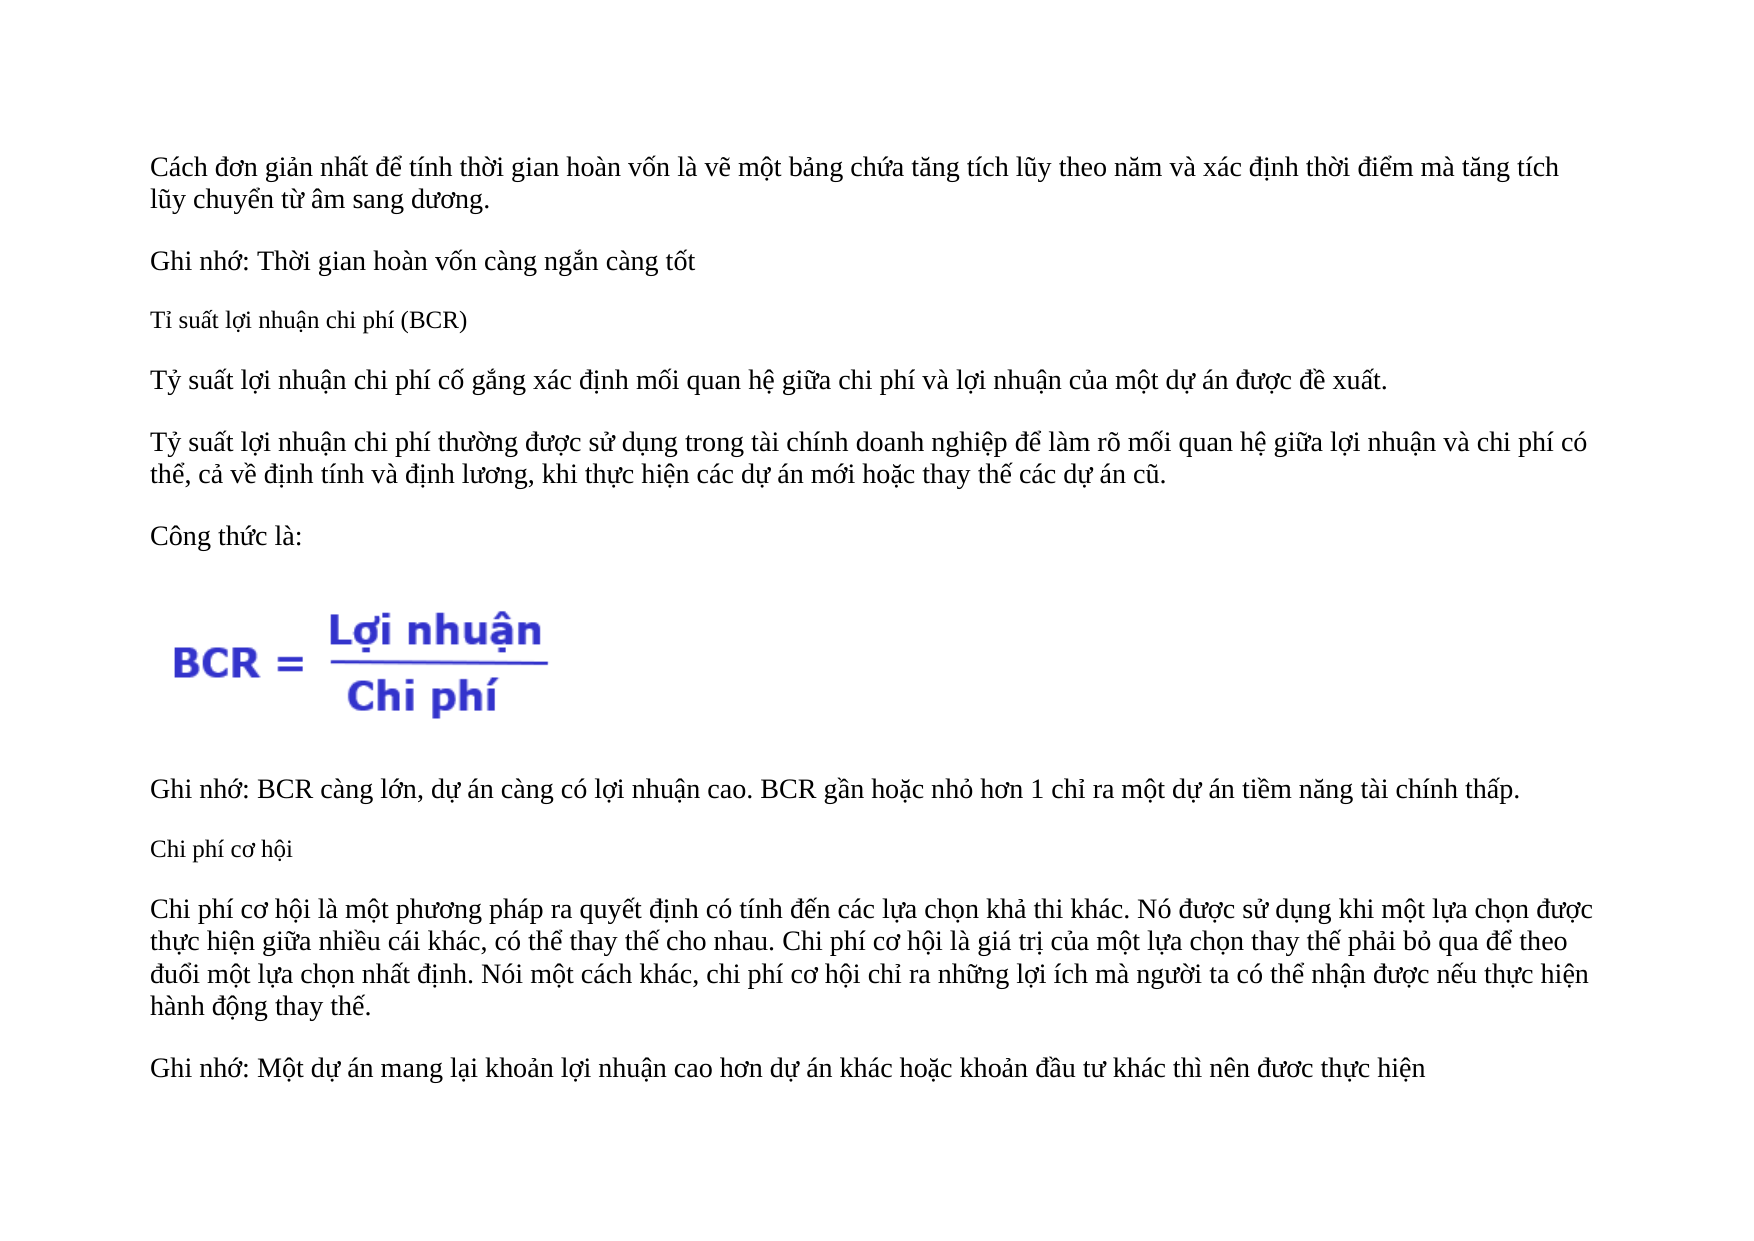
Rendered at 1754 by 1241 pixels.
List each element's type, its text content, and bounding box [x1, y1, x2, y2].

subtitle Chi phí cơ hội [150, 834, 1604, 863]
text Cách đơn giản nhất để tính thời gian hoàn vốn là vẽ một bảng chứa tăng tích lũy theo năm và xác định thời điểm mà tăng tích lũy chuyển từ âm sang dương. [150, 150, 1604, 215]
text Tỷ suất lợi nhuận chi phí cố gắng xác định mối quan hệ giữa chi phí và lợi nhuận của một dự án được đề xuất. [150, 363, 1604, 396]
subtitle Tỉ suất lợi nhuận chi phí (BCR) [150, 306, 1604, 334]
text Tỷ suất lợi nhuận chi phí thường được sử dụng trong tài chính doanh nghiệp để làm rõ mối quan hệ giữa lợi nhuận và chi phí có thể, cả về định tính và định lương, khi thực hiện các dự án mới hoặc thay thế các dự án cũ. [150, 425, 1604, 490]
picture [150, 580, 570, 744]
text Ghi nhớ: Thời gian hoàn vốn càng ngắn càng tốt [150, 244, 1604, 276]
text Ghi nhớ: Một dự án mang lại khoản lợi nhuận cao hơn dự án khác hoặc khoản đầu tư khác thì nên đươc thực hiện [150, 1051, 1604, 1083]
text Công thức là: [150, 519, 1604, 551]
text Ghi nhớ: BCR càng lớn, dự án càng có lợi nhuận cao. BCR gần hoặc nhỏ hơn 1 chỉ ra một dự án tiềm năng tài chính thấp. [150, 772, 1604, 805]
text Chi phí cơ hội là một phương pháp ra quyết định có tính đến các lựa chọn khả thi khác. Nó được sử dụng khi một lựa chọn được thực hiện giữa nhiều cái khác, có thể thay thế cho nhau. Chi phí cơ hội là giá trị của một lựa chọn thay thế phải bỏ qua để theo đuổi một lựa chọn nhất định. Nói một cách khác, chi phí cơ hội chỉ ra những lợi ích mà người ta có thể nhận được nếu thực hiện hành động thay thế. [150, 892, 1604, 1022]
